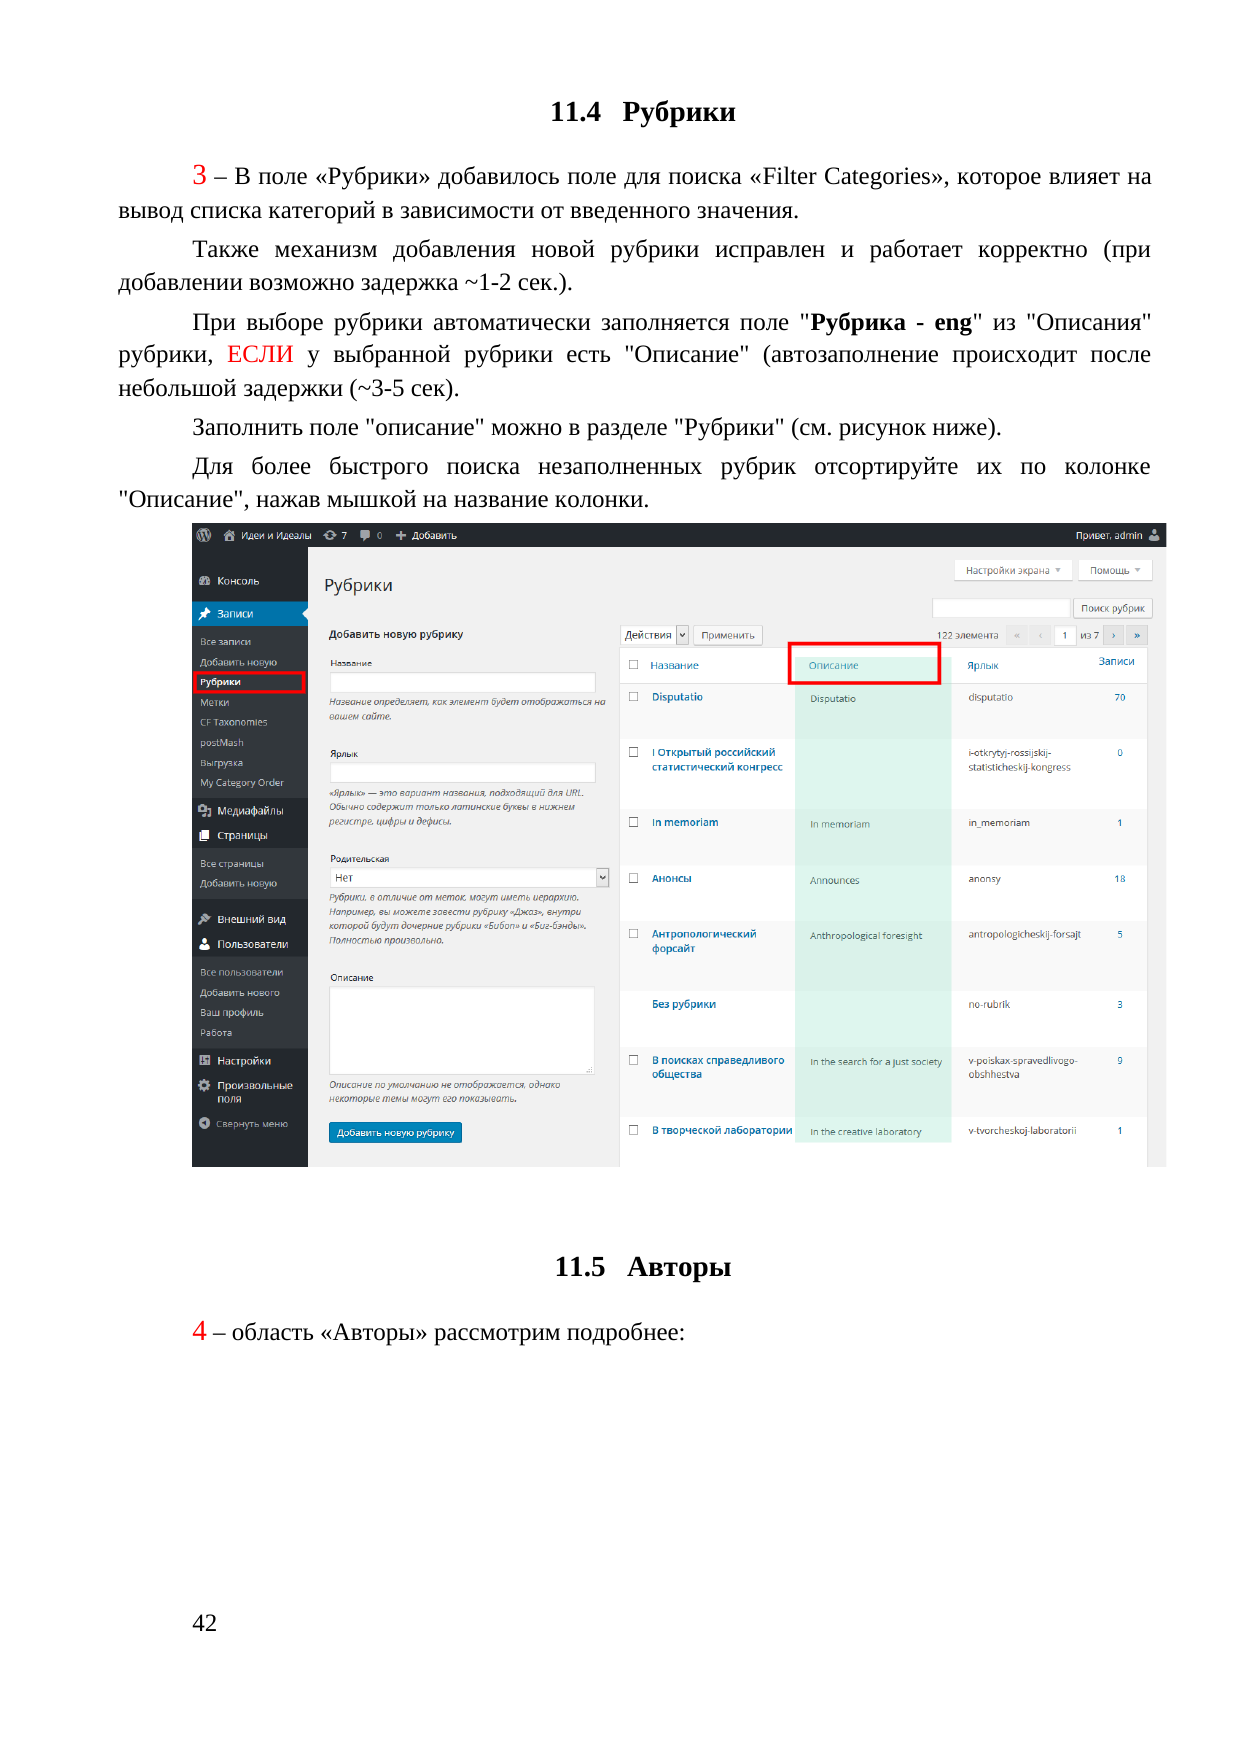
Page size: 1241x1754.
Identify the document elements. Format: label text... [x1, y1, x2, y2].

text Авторы [134, 1249, 1152, 1283]
picture [201, 608, 209, 617]
text Также механизм добавления новой рубрики исправлен и работает корректно (при добавлении возможно задержка ~1-2 сек.). [118, 234, 1152, 296]
picture [192, 523, 1167, 1167]
text 3 – В поле «Рубрики» добавилось поле для поиска «Filter Categories», которое влияет на вывод списка категорий в зависимости от введенного значения. [118, 157, 1152, 224]
text При выборе рубрики автоматически заполняется поле "Рубрика - eng" из "Описания" рубрики, ЕСЛИ у выбранной рубрики есть "Описание" (автозаполнение происходит после небольшой задержки (~3-5 сек). [118, 307, 1152, 401]
text Рубрики [134, 94, 1152, 127]
text 4 – область «Авторы» рассмотрим подробнее: [118, 1313, 1152, 1346]
text Для более быстрого поиска незаполненных рубрик отсортируйте их по колонке "Описание", нажав мышкой на название колонки. [118, 451, 1152, 513]
text Заполнить поле "описание" можно в разделе "Рубрики" (см. рисунок ниже). [118, 412, 1152, 441]
